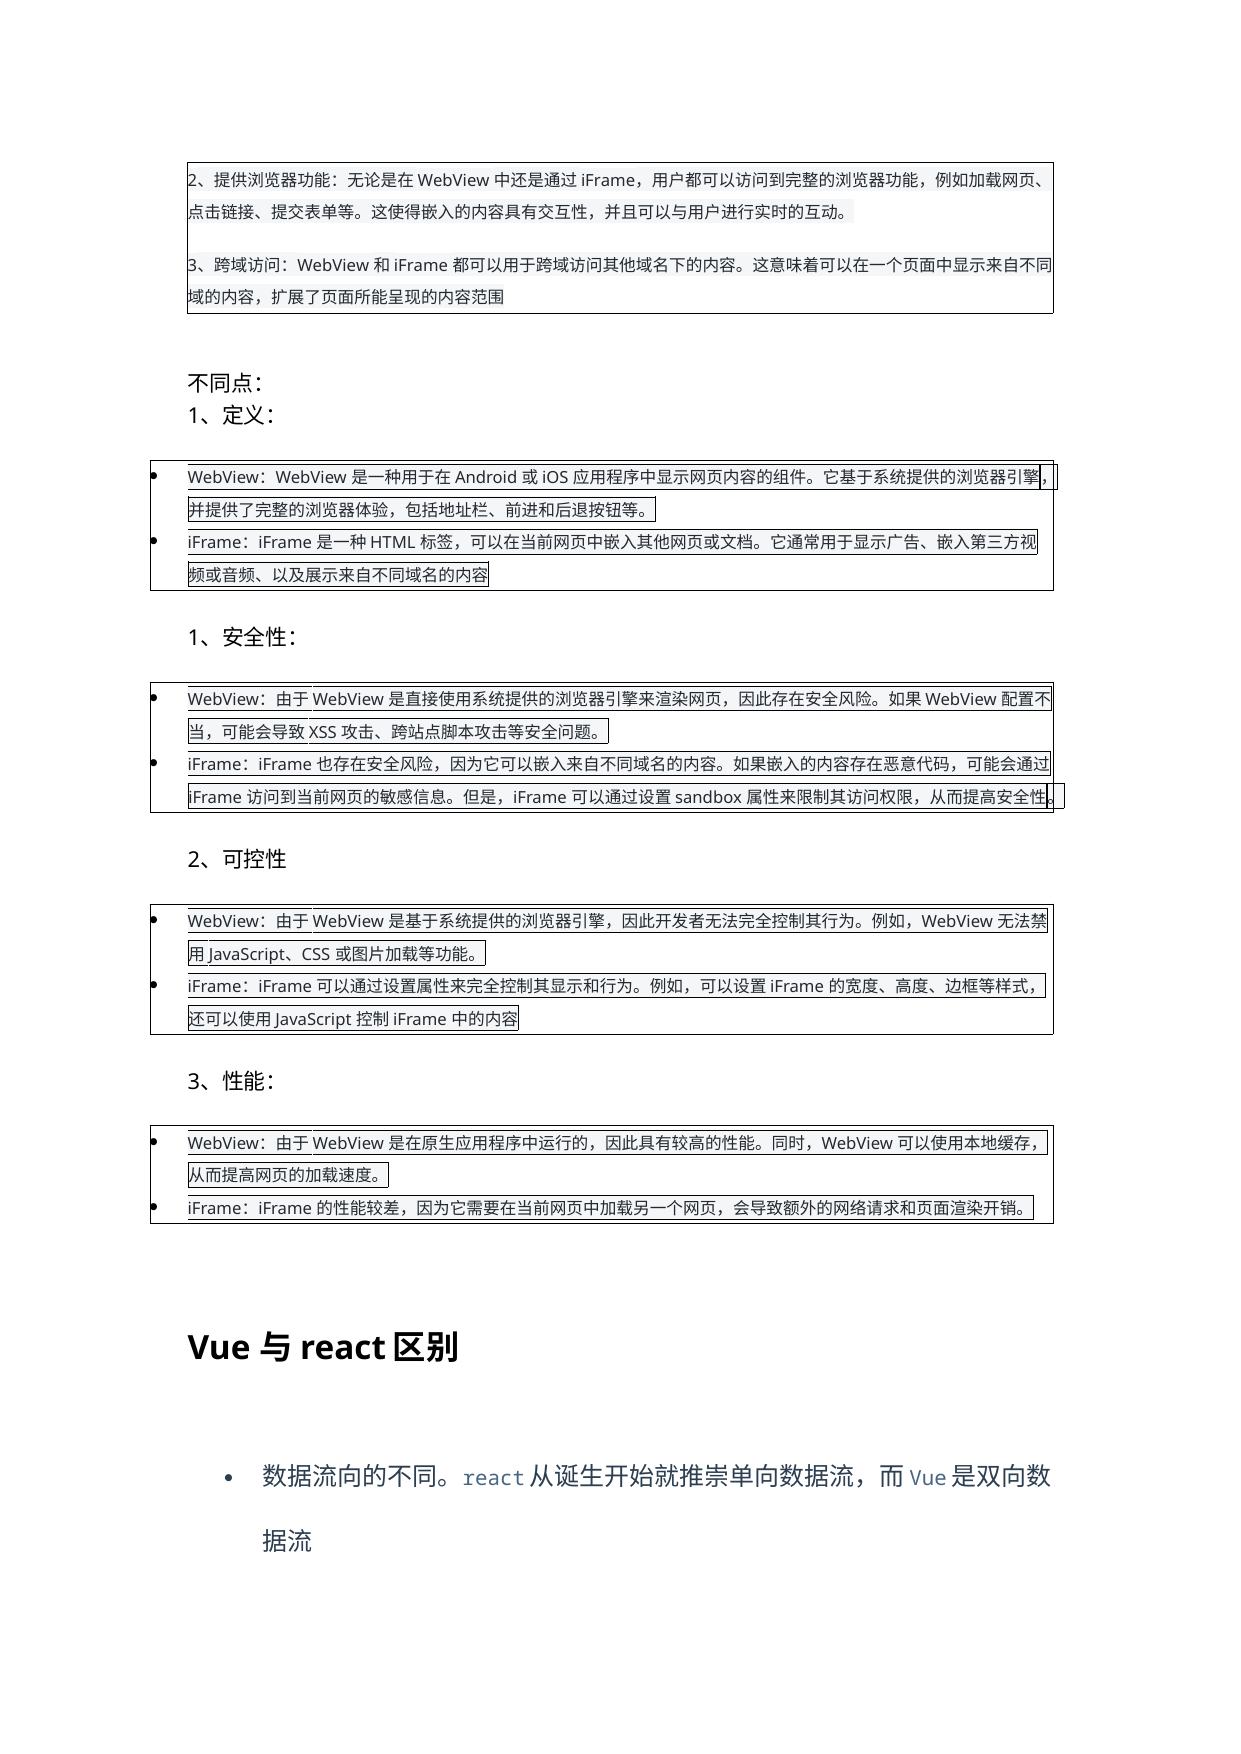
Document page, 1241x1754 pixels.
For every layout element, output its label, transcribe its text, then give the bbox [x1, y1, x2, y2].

list 可控性 [187, 842, 1053, 874]
text 2、提供浏览器功能：无论是在 WebView 中还是通过 iFrame，用户都可以访问到完整的浏览器功能，例如加载网页、点击链接、提交表单等。这使得嵌入的内容具有交互性，并且可以与用户进行实时的互动。 [188, 163, 1053, 227]
list iFrame：iFrame 是一种 HTML 标签，可以在当前网页中嵌入其他网页或文档。它通常用于显示广告、嵌入第三方视频或音频、以及展示来自不同域名的内容 [151, 525, 1053, 590]
list iFrame：iFrame 可以通过设置属性来完全控制其显示和行为。例如，可以设置 iFrame 的宽度、高度、边框等样式，还可以使用 JavaScript 控制 iFrame 中的内容 [151, 968, 1053, 1034]
list iFrame：iFrame 也存在安全风险，因为它可以嵌入来自不同域名的内容。如果嵌入的内容存在恶意代码，可能会通过 iFrame 访问到当前网页的敏感信息。但是，iFrame 可以通过设置 sandbox 属性来限制其访问权限，从而提高安全性。 [151, 747, 1053, 812]
list WebView：由于 WebView 是基于系统提供的浏览器引擎，因此开发者无法完全控制其行为。例如，WebView 无法禁用 JavaScript、CSS 或图片加载等功能。 [151, 905, 1053, 968]
list iFrame：iFrame 的性能较差，因为它需要在当前网页中加载另一个网页，会导致额外的网络请求和页面渲染开销。 [151, 1190, 1053, 1223]
text 3、跨域访问：WebView 和 iFrame 都可以用于跨域访问其他域名下的内容。这意味着可以在一个页面中显示来自不同域的内容，扩展了页面所能呈现的内容范围 [188, 247, 1053, 313]
list WebView：WebView 是一种用于在 Android 或 iOS 应用程序中显示网页内容的组件。它基于系统提供的浏览器引擎，并提供了完整的浏览器体验，包括地址栏、前进和后退按钮等。 [151, 461, 1053, 525]
list 安全性： [187, 620, 1053, 652]
text 1、定义： [187, 398, 1053, 431]
text 不同点： [187, 366, 1053, 398]
list WebView：由于 WebView 是在原生应用程序中运行的，因此具有较高的性能。同时，WebView 可以使用本地缓存，从而提高网页的加载速度。 [151, 1126, 1053, 1190]
list 数据流向的不同。react从诞生开始就推崇单向数据流，而Vue是双向数据流 [225, 1442, 1053, 1572]
list 性能： [187, 1064, 1053, 1096]
subtitle Vue 与 react区别 [187, 1313, 1053, 1378]
list WebView：由于 WebView 是直接使用系统提供的浏览器引擎来渲染网页，因此存在安全风险。如果 WebView 配置不当，可能会导致 XSS 攻击、跨站点脚本攻击等安全问题。 [151, 683, 1053, 747]
